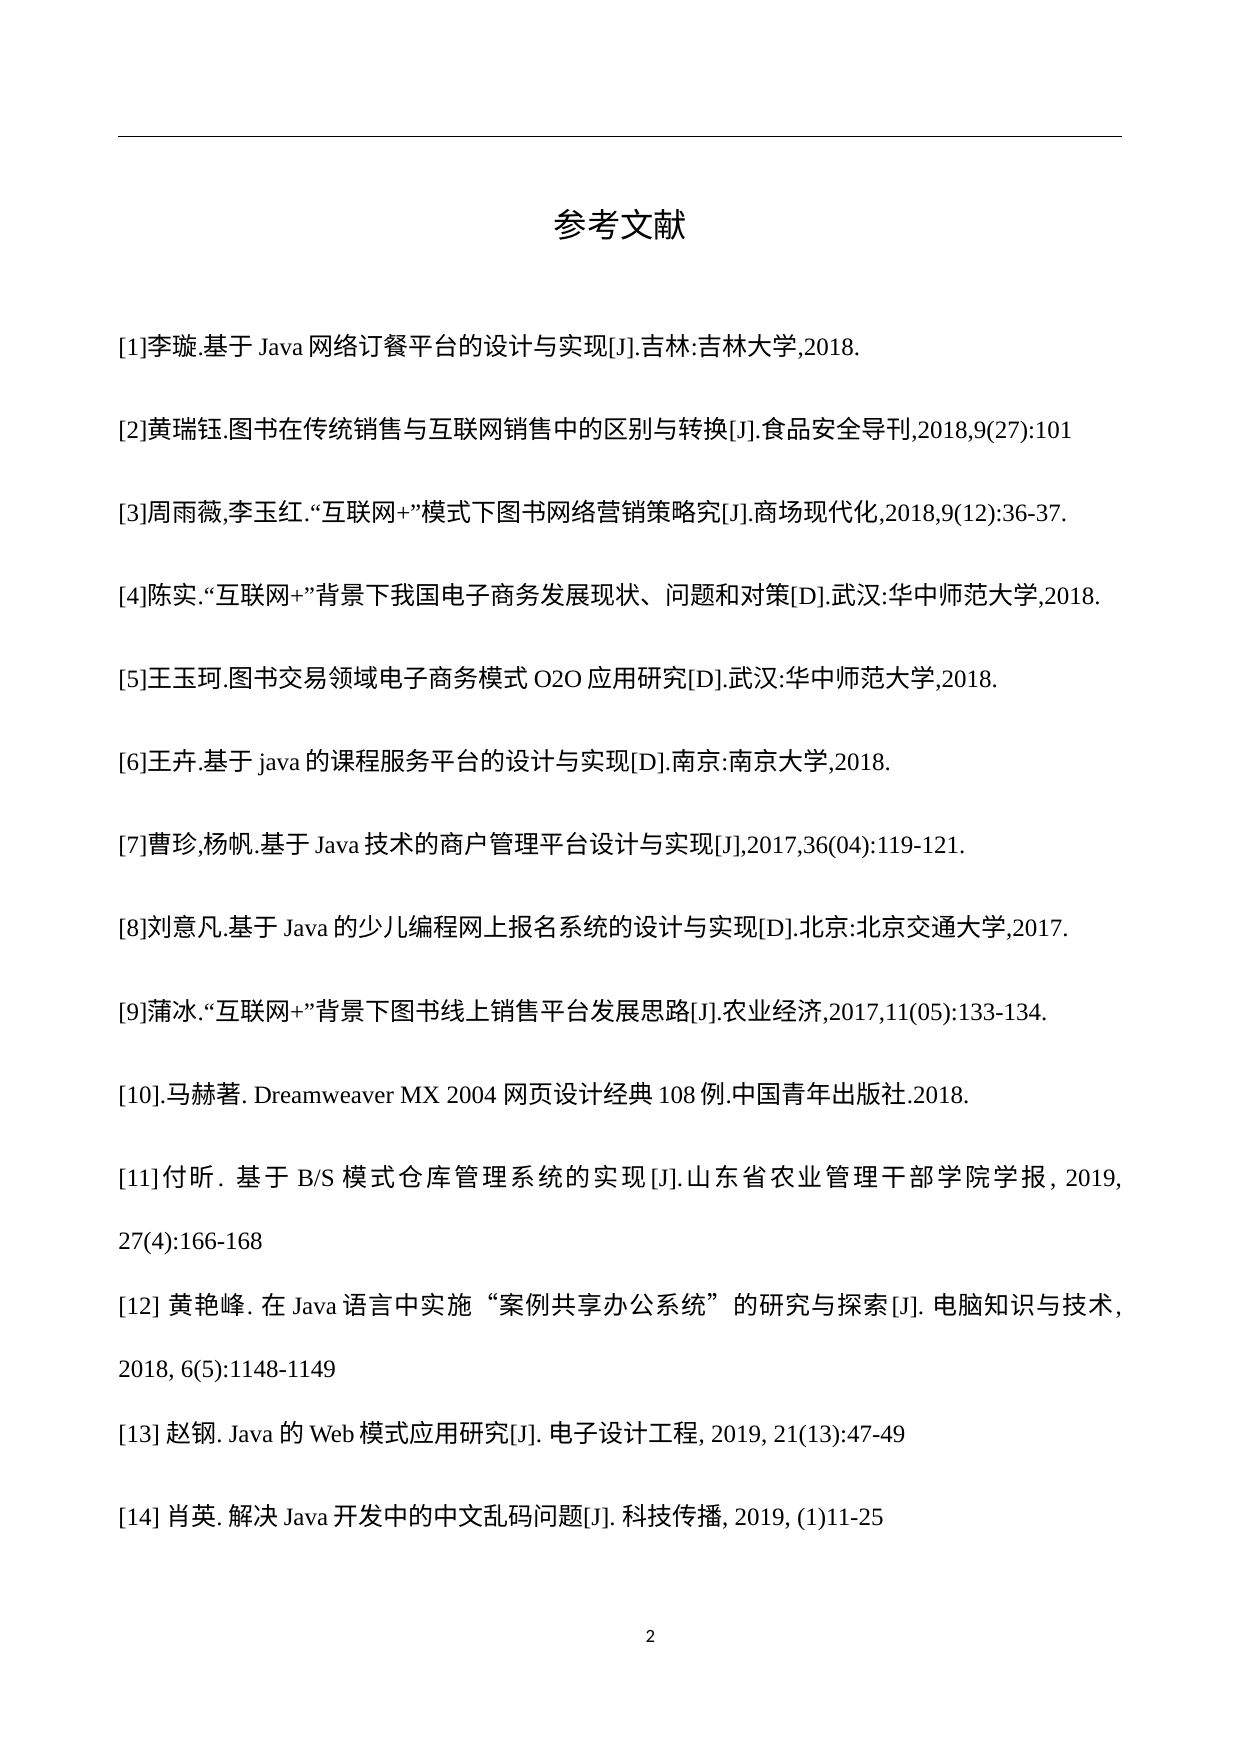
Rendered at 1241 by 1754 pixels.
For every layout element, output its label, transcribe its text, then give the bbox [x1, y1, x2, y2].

text [12] 黄艳峰. 在Java语言中实施“案例共享办公系统”的研究与探索[J]. 电脑知识与技术, 2018, 6(5):1148-1149 [118, 1271, 1122, 1385]
text [13] 赵钢. Java 的Web模式应用研究[J]. 电子设计工程, 2019, 21(13):47-49 [118, 1399, 1122, 1464]
text [10].马赫著. Dreamweaver MX 2004 网页设计经典108例.中国青年出版社.2018. [118, 1060, 1122, 1125]
text [3]周雨薇,李玉红.“互联网+”模式下图书网络营销策略究[J].商场现代化,2018,9(12):36-37. [118, 478, 1122, 543]
text [6]王卉.基于java的课程服务平台的设计与实现[D].南京:南京大学,2018. [118, 727, 1122, 792]
text [5]王玉珂.图书交易领域电子商务模式O2O应用研究[D].武汉:华中师范大学,2018. [118, 644, 1122, 709]
subtitle 参考文献 [118, 190, 1122, 255]
text [9]蒲冰.“互联网+”背景下图书线上销售平台发展思路[J].农业经济,2017,11(05):133-134. [118, 977, 1122, 1042]
text [8]刘意凡.基于Java的少儿编程网上报名系统的设计与实现[D].北京:北京交通大学,2017. [118, 893, 1122, 958]
text [1]李璇.基于Java网络订餐平台的设计与实现[J].吉林:吉林大学,2018. [118, 312, 1122, 377]
text [2]黄瑞钰.图书在传统销售与互联网销售中的区别与转换[J].食品安全导刊,2018,9(27):101 [118, 395, 1122, 460]
text [4]陈实.“互联网+”背景下我国电子商务发展现状、问题和对策[D].武汉:华中师范大学,2018. [118, 561, 1122, 626]
text [7]曹珍,杨帆.基于Java技术的商户管理平台设计与实现[J],2017,36(04):119-121. [118, 810, 1122, 875]
text [11]付昕. 基于B/S模式仓库管理系统的实现[J].山东省农业管理干部学院学报, 2019, 27(4):166-168 [118, 1143, 1122, 1257]
text [14] 肖英. 解决Java开发中的中文乱码问题[J]. 科技传播, 2019, (1)11-25 [118, 1482, 1122, 1547]
